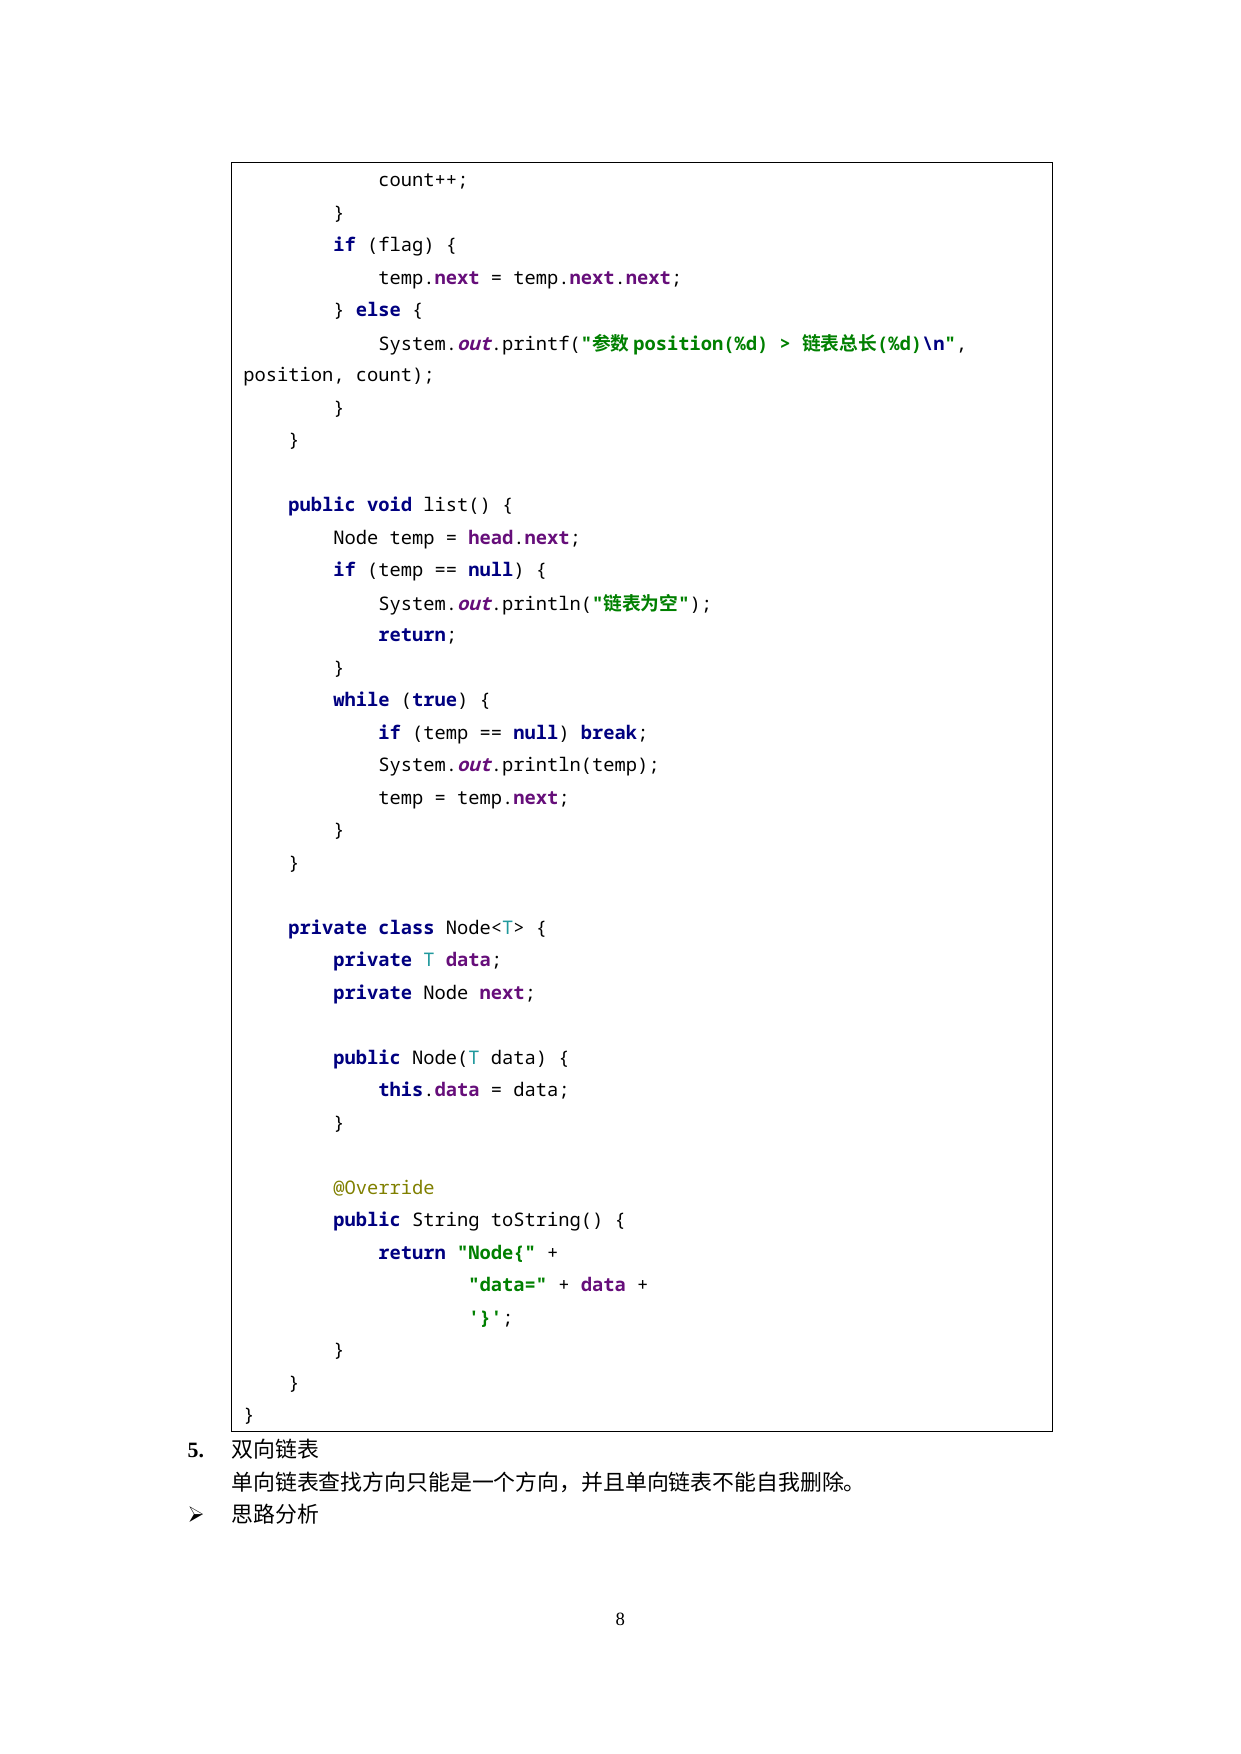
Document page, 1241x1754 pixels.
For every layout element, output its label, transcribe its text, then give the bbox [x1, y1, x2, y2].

list 思路分析 [187, 1497, 1053, 1529]
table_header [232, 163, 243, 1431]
list 双向链表 [187, 1432, 1053, 1464]
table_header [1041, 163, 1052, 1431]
list 单向链表查找方向只能是一个方向，并且单向链表不能自我删除。 [231, 1464, 1053, 1497]
